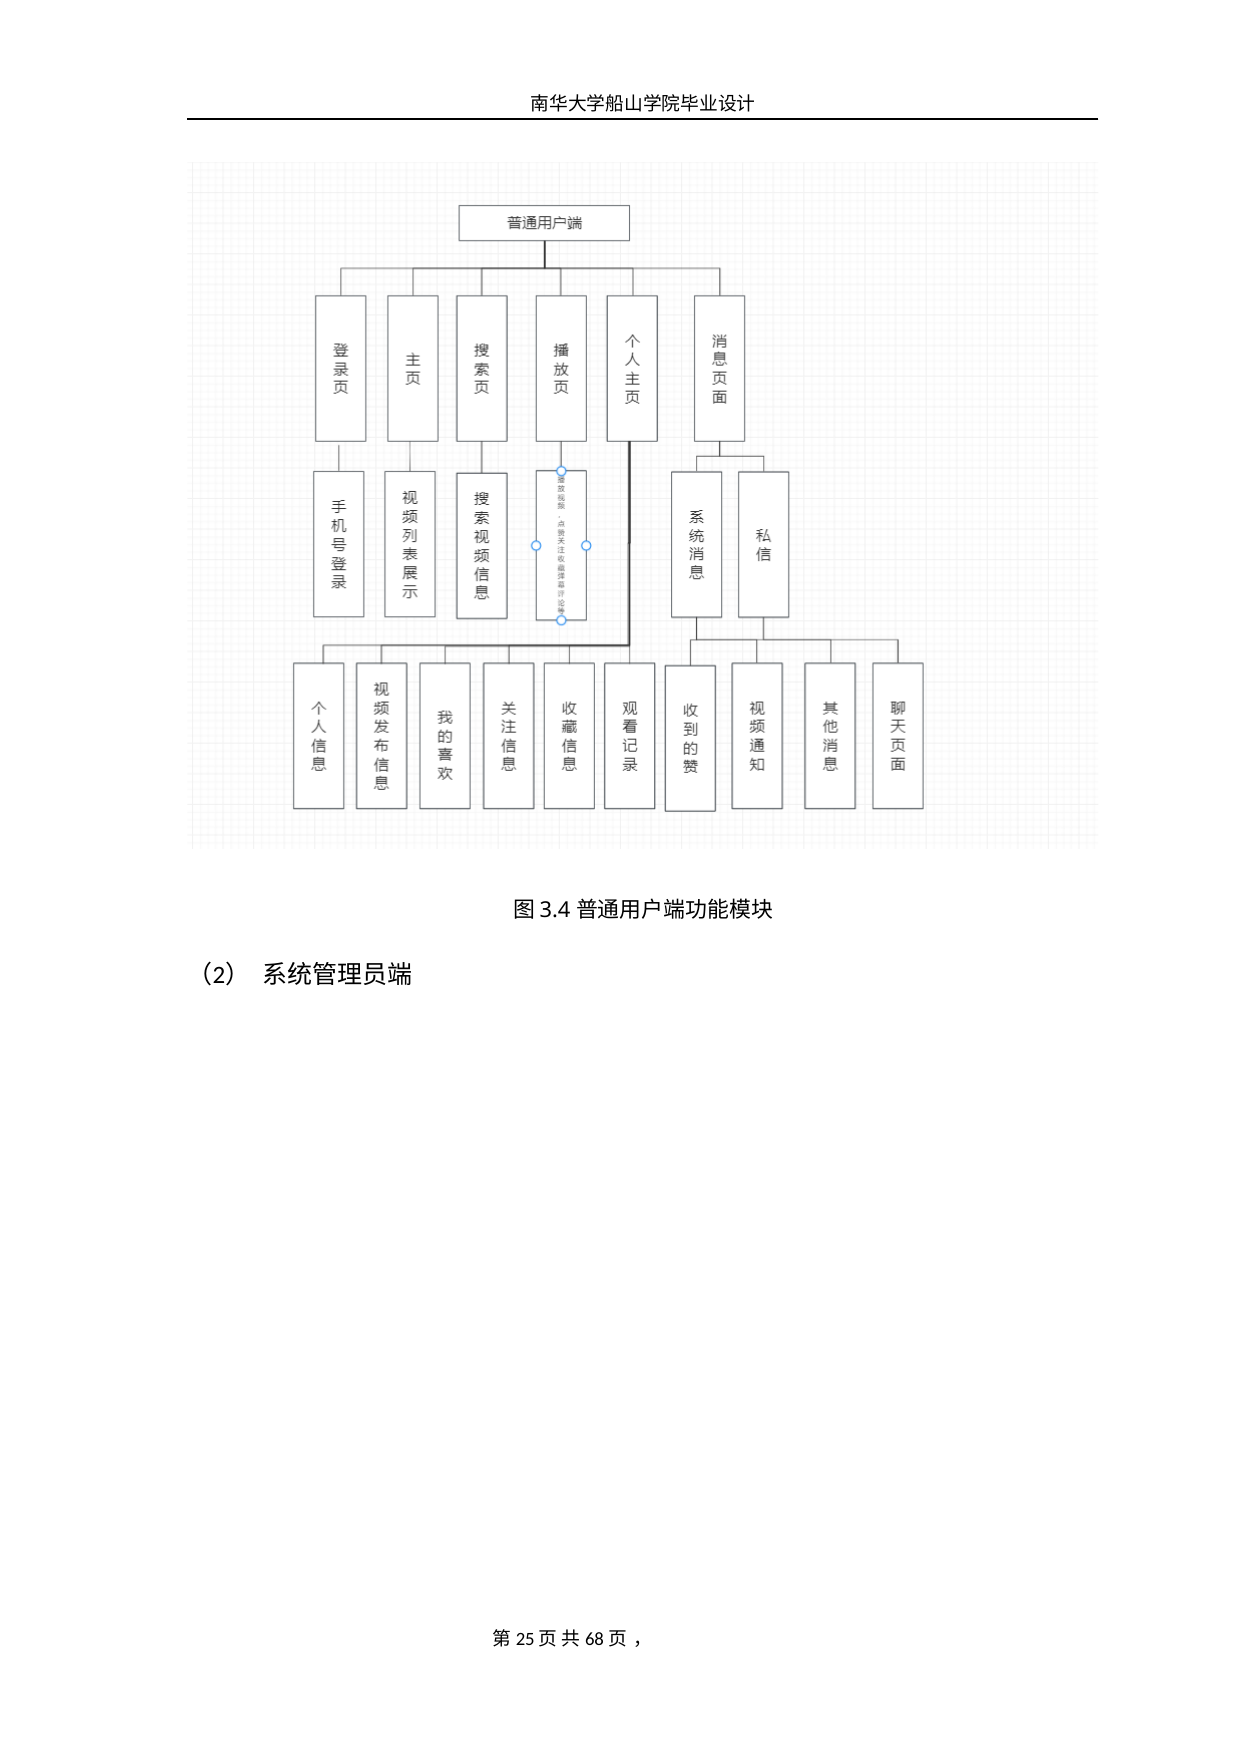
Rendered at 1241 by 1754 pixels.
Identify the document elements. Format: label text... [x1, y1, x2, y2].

text 图3.4 普通用户端功能模块 [187, 892, 1098, 925]
list 系统管理员端 [187, 941, 1098, 1006]
picture [187, 162, 1099, 849]
